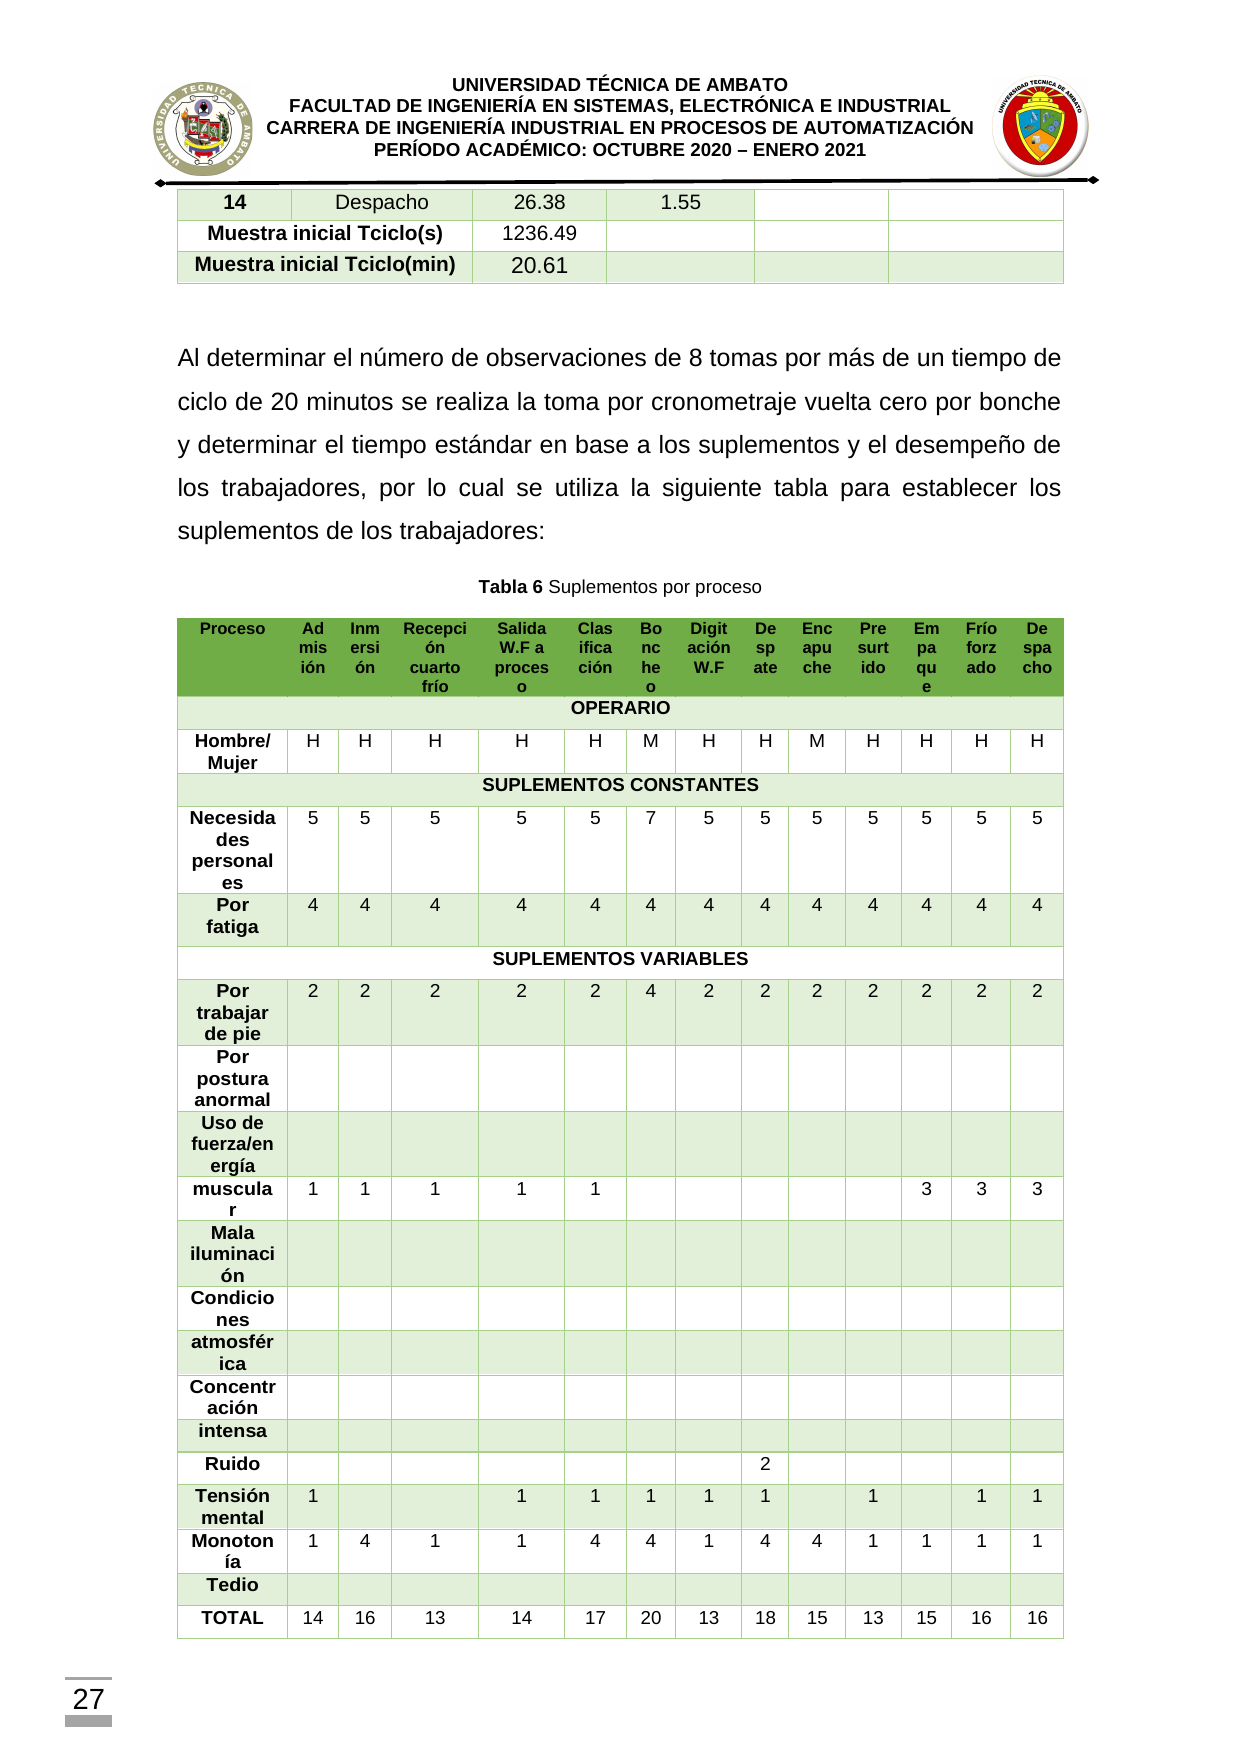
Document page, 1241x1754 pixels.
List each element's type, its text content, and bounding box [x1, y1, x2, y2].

table_cell 1 [288, 1530, 338, 1573]
table_cell [846, 1046, 901, 1111]
table_cell [902, 1485, 951, 1528]
table_cell 1 [1011, 1530, 1063, 1573]
table_cell [1011, 1453, 1063, 1484]
table_cell Por trabajar de pie [178, 980, 287, 1045]
table_cell 1 [846, 1530, 901, 1573]
table_cell 15 [789, 1606, 845, 1638]
table_cell [902, 1376, 951, 1419]
table_cell [627, 1177, 675, 1220]
table_cell 2 [1011, 980, 1063, 1045]
table_cell 13 [846, 1606, 901, 1638]
table_cell [676, 1287, 741, 1330]
table_cell 3 [1011, 1177, 1063, 1220]
table_cell 1 [846, 1485, 901, 1528]
table_header Inmersión [339, 619, 391, 696]
table_cell [676, 1420, 741, 1451]
table_cell [902, 1420, 951, 1451]
table_cell [676, 1112, 741, 1176]
table_cell 1.55 [607, 190, 754, 220]
table_cell 1 [392, 1530, 478, 1573]
table_cell [846, 1574, 901, 1605]
table_cell 2 [392, 980, 478, 1045]
table_cell 1 [902, 1530, 951, 1573]
table_cell [742, 1420, 788, 1451]
table_cell H [1011, 730, 1063, 773]
table_cell [742, 1574, 788, 1605]
table_cell [339, 1420, 391, 1451]
table_cell [288, 1376, 338, 1419]
table_cell 4 [902, 894, 951, 946]
table_cell 1 [565, 1177, 626, 1220]
table_cell [392, 1376, 478, 1419]
table_cell H [479, 730, 564, 773]
table_cell [288, 1574, 338, 1605]
table_cell [755, 252, 888, 282]
table_cell 4 [789, 1530, 845, 1573]
table_cell 5 [479, 807, 564, 893]
table_cell H [952, 730, 1010, 773]
table_cell [902, 1331, 951, 1374]
table_cell 5 [789, 807, 845, 893]
table_cell 4 [565, 894, 626, 946]
table_cell [392, 1420, 478, 1451]
table_cell [789, 1376, 845, 1419]
table_cell Por fatiga [178, 894, 287, 946]
table_cell Tensión mental [178, 1485, 287, 1528]
table_header Clasificación [565, 619, 626, 696]
table_cell 5 [742, 807, 788, 893]
table_cell [392, 1331, 478, 1374]
table_cell [676, 1376, 741, 1419]
table_cell 2 [846, 980, 901, 1045]
table_cell [627, 1376, 675, 1419]
table_cell [902, 1453, 951, 1484]
table_cell [742, 1287, 788, 1330]
table_cell [479, 1331, 564, 1374]
table_cell M [627, 730, 675, 773]
table_cell 2 [676, 980, 741, 1045]
table_cell [288, 1420, 338, 1451]
table_cell 1 [288, 1177, 338, 1220]
table_cell 18 [742, 1606, 788, 1638]
table_cell [339, 1376, 391, 1419]
table_cell Ruido [178, 1453, 287, 1484]
table_cell 1 [565, 1485, 626, 1528]
table_cell [479, 1221, 564, 1286]
table_cell [288, 1046, 338, 1111]
table_cell 4 [392, 894, 478, 946]
table_cell 1 [627, 1485, 675, 1528]
table_cell Monotonía [178, 1530, 287, 1573]
table_cell [627, 1112, 675, 1176]
table_cell Mala iluminación [178, 1221, 287, 1286]
table_cell H [288, 730, 338, 773]
table_cell [742, 1177, 788, 1220]
table_cell 5 [565, 807, 626, 893]
table_cell [742, 1376, 788, 1419]
table_cell 5 [1011, 807, 1063, 893]
table_cell [1011, 1287, 1063, 1330]
table_cell 1 [479, 1530, 564, 1573]
table_cell Uso de fuerza/energía [178, 1112, 287, 1176]
table_cell [479, 1046, 564, 1111]
table_cell 5 [288, 807, 338, 893]
table_cell [392, 1574, 478, 1605]
table_cell [789, 1177, 845, 1220]
table_cell 20 [627, 1606, 675, 1638]
table_cell 4 [952, 894, 1010, 946]
table_cell [952, 1287, 1010, 1330]
table_cell [789, 1331, 845, 1374]
table_cell 2 [742, 980, 788, 1045]
table_cell [479, 1112, 564, 1176]
table_header Despate [742, 619, 788, 696]
table_cell 5 [339, 807, 391, 893]
table_cell [846, 1287, 901, 1330]
table_cell [952, 1112, 1010, 1176]
picture [992, 75, 1089, 177]
table_cell [627, 1287, 675, 1330]
table_cell [846, 1221, 901, 1286]
table_cell [627, 1331, 675, 1374]
table_cell [565, 1574, 626, 1605]
picture [153, 82, 253, 176]
table_cell [742, 1221, 788, 1286]
table_cell [339, 1112, 391, 1176]
table_cell [789, 1287, 845, 1330]
table_cell [339, 1453, 391, 1484]
table_cell [565, 1112, 626, 1176]
table_cell [1011, 1046, 1063, 1111]
table_cell [1011, 1221, 1063, 1286]
table_cell 2 [339, 980, 391, 1045]
table_cell 4 [479, 894, 564, 946]
table_header Empaque [902, 619, 951, 696]
table_cell [565, 1221, 626, 1286]
table_cell 2 [789, 980, 845, 1045]
table_cell [846, 1420, 901, 1451]
table_cell [627, 1221, 675, 1286]
table_cell [339, 1287, 391, 1330]
table_cell [889, 252, 1063, 282]
table_cell Concentración [178, 1376, 287, 1419]
table_header Pre surtido [846, 619, 901, 696]
table_cell [902, 1287, 951, 1330]
table_cell [288, 1453, 338, 1484]
table_cell [607, 252, 754, 282]
table_cell [676, 1331, 741, 1374]
table_header Salida W.F a proceso [479, 619, 564, 696]
table_cell [676, 1046, 741, 1111]
table_cell [952, 1221, 1010, 1286]
table_cell [902, 1112, 951, 1176]
table_header Frío forzado [952, 619, 1010, 696]
table_cell Condiciones [178, 1287, 287, 1330]
table_cell [565, 1420, 626, 1451]
table_cell H [846, 730, 901, 773]
table_cell [339, 1574, 391, 1605]
table_cell [1011, 1420, 1063, 1451]
table_cell [565, 1331, 626, 1374]
table_cell 16 [1011, 1606, 1063, 1638]
table_cell 2 [565, 980, 626, 1045]
table_cell [846, 1331, 901, 1374]
table_cell [479, 1420, 564, 1451]
table_cell 3 [902, 1177, 951, 1220]
table_cell [479, 1376, 564, 1419]
table_cell 4 [339, 1530, 391, 1573]
text Al determinar el número de observaciones de 8 tomas por más de un tiempo de ciclo de 20 minutos se realiza la toma por cronometraje vuelta cero por bonche y determinar el tiempo estándar en base a los suplementos y el desempeño de los trabajadores, por lo cual se utiliza la siguiente tabla para establecer los suplementos de los trabajadores: [177, 343, 1063, 544]
table_header Boncheo [627, 619, 675, 696]
table_cell [902, 1221, 951, 1286]
table_cell OPERARIO [178, 697, 1063, 729]
table_cell H [339, 730, 391, 773]
table_cell [952, 1376, 1010, 1419]
table_cell [952, 1046, 1010, 1111]
table_cell 4 [742, 1530, 788, 1573]
table_cell 4 [288, 894, 338, 946]
table_cell 4 [565, 1530, 626, 1573]
table_cell [789, 1453, 845, 1484]
table_cell 2 [288, 980, 338, 1045]
table_cell 2 [902, 980, 951, 1045]
table_cell [627, 1574, 675, 1605]
table_cell 1 [676, 1485, 741, 1528]
table_cell 1 [1011, 1485, 1063, 1528]
table_cell 3 [952, 1177, 1010, 1220]
table_cell 14 [288, 1606, 338, 1638]
table_cell [627, 1420, 675, 1451]
table_cell [392, 1112, 478, 1176]
table_cell 1 [288, 1485, 338, 1528]
table_cell [676, 1574, 741, 1605]
table_cell [1011, 1376, 1063, 1419]
table_cell 1 [392, 1177, 478, 1220]
table_cell [755, 221, 888, 251]
table_cell [607, 221, 754, 251]
table_cell 2 [952, 980, 1010, 1045]
table_cell 5 [676, 807, 741, 893]
table_cell 1 [952, 1530, 1010, 1573]
table_cell [565, 1376, 626, 1419]
table_cell 26.38 [473, 190, 606, 220]
table_cell 4 [339, 894, 391, 946]
table_cell 16 [339, 1606, 391, 1638]
table_cell [742, 1046, 788, 1111]
table_cell [339, 1046, 391, 1111]
table_cell [479, 1287, 564, 1330]
table_cell H [742, 730, 788, 773]
table_cell 13 [392, 1606, 478, 1638]
table_cell 1 [339, 1177, 391, 1220]
table_cell Hombre/Mujer [178, 730, 287, 773]
table_cell [789, 1485, 845, 1528]
table_cell atmosférica [178, 1331, 287, 1374]
table_cell 5 [392, 807, 478, 893]
table_cell 4 [627, 980, 675, 1045]
table_header Admisión [288, 619, 338, 696]
table_cell 20.61 [473, 252, 606, 282]
table_cell 7 [627, 807, 675, 893]
table_cell 4 [627, 1530, 675, 1573]
table_cell 1 [676, 1530, 741, 1573]
table_cell [288, 1221, 338, 1286]
table_cell [676, 1221, 741, 1286]
table_cell Muestra inicial Tciclo(min) [178, 252, 472, 282]
table_cell [565, 1046, 626, 1111]
table_cell [902, 1574, 951, 1605]
table_cell Tedio [178, 1574, 287, 1605]
table_cell [392, 1287, 478, 1330]
table_cell H [565, 730, 626, 773]
table_cell 4 [742, 894, 788, 946]
table_cell [392, 1485, 478, 1528]
table_cell [846, 1112, 901, 1176]
table_cell Despacho [292, 190, 472, 220]
table_cell muscular [178, 1177, 287, 1220]
table_cell [627, 1046, 675, 1111]
table_cell [339, 1331, 391, 1374]
table_cell [952, 1331, 1010, 1374]
table_cell SUPLEMENTOS CONSTANTES [178, 774, 1063, 806]
table_cell [952, 1453, 1010, 1484]
table_cell 2 [742, 1453, 788, 1484]
table_cell [676, 1177, 741, 1220]
table_cell 4 [627, 894, 675, 946]
table_cell [952, 1574, 1010, 1605]
table_cell M [789, 730, 845, 773]
table_cell [565, 1453, 626, 1484]
table_cell [339, 1485, 391, 1528]
table_cell Necesidades personales [178, 807, 287, 893]
table_cell [846, 1453, 901, 1484]
table_cell 1 [479, 1485, 564, 1528]
table_cell [1011, 1331, 1063, 1374]
table_cell [789, 1574, 845, 1605]
table_cell [889, 221, 1063, 251]
table_cell 4 [846, 894, 901, 946]
table_cell 14 [178, 190, 291, 220]
table_cell [565, 1287, 626, 1330]
table_cell 13 [676, 1606, 741, 1638]
table_cell [846, 1376, 901, 1419]
table_cell 2 [479, 980, 564, 1045]
table_cell H [902, 730, 951, 773]
table_cell [676, 1453, 741, 1484]
table_cell 14 [479, 1606, 564, 1638]
table_cell [288, 1112, 338, 1176]
table_cell H [676, 730, 741, 773]
table_cell [627, 1453, 675, 1484]
table_header Proceso [178, 619, 287, 696]
table_cell [392, 1046, 478, 1111]
table_header Digitación W.F [676, 619, 741, 696]
table_cell [902, 1046, 951, 1111]
table_header Encapuche [789, 619, 845, 696]
table_cell [789, 1420, 845, 1451]
table_cell [789, 1221, 845, 1286]
table_cell [479, 1453, 564, 1484]
table_cell [392, 1221, 478, 1286]
table_cell 4 [789, 894, 845, 946]
table_cell H [392, 730, 478, 773]
table_cell [339, 1221, 391, 1286]
table_cell 4 [676, 894, 741, 946]
table_header Recepción cuarto frío [392, 619, 478, 696]
table_cell [479, 1574, 564, 1605]
table_cell 1236.49 [473, 221, 606, 251]
table_cell 16 [952, 1606, 1010, 1638]
table_cell TOTAL (%) [178, 1606, 287, 1638]
table_cell [742, 1331, 788, 1374]
table_cell 5 [846, 807, 901, 893]
table_cell 4 [1011, 894, 1063, 946]
table_cell [288, 1331, 338, 1374]
table_cell SUPLEMENTOS VARIABLES [178, 947, 1063, 979]
table_cell 17 [565, 1606, 626, 1638]
table_cell [392, 1453, 478, 1484]
table_cell 5 [952, 807, 1010, 893]
table_cell [1011, 1574, 1063, 1605]
table_cell [846, 1177, 901, 1220]
table_header Despacho [1011, 619, 1063, 696]
table_cell 5 [902, 807, 951, 893]
table_cell 1 [742, 1485, 788, 1528]
table_cell Muestra inicial Tciclo(s) [178, 221, 472, 251]
table_cell [952, 1420, 1010, 1451]
table_cell 1 [479, 1177, 564, 1220]
table_cell [789, 1046, 845, 1111]
table_cell intensa [178, 1420, 287, 1451]
table_cell [789, 1112, 845, 1176]
table_cell [742, 1112, 788, 1176]
table_cell [288, 1287, 338, 1330]
table_cell [1011, 1112, 1063, 1176]
table_cell Por postura anormal [178, 1046, 287, 1111]
table_cell 15 [902, 1606, 951, 1638]
table_cell 1 [952, 1485, 1010, 1528]
